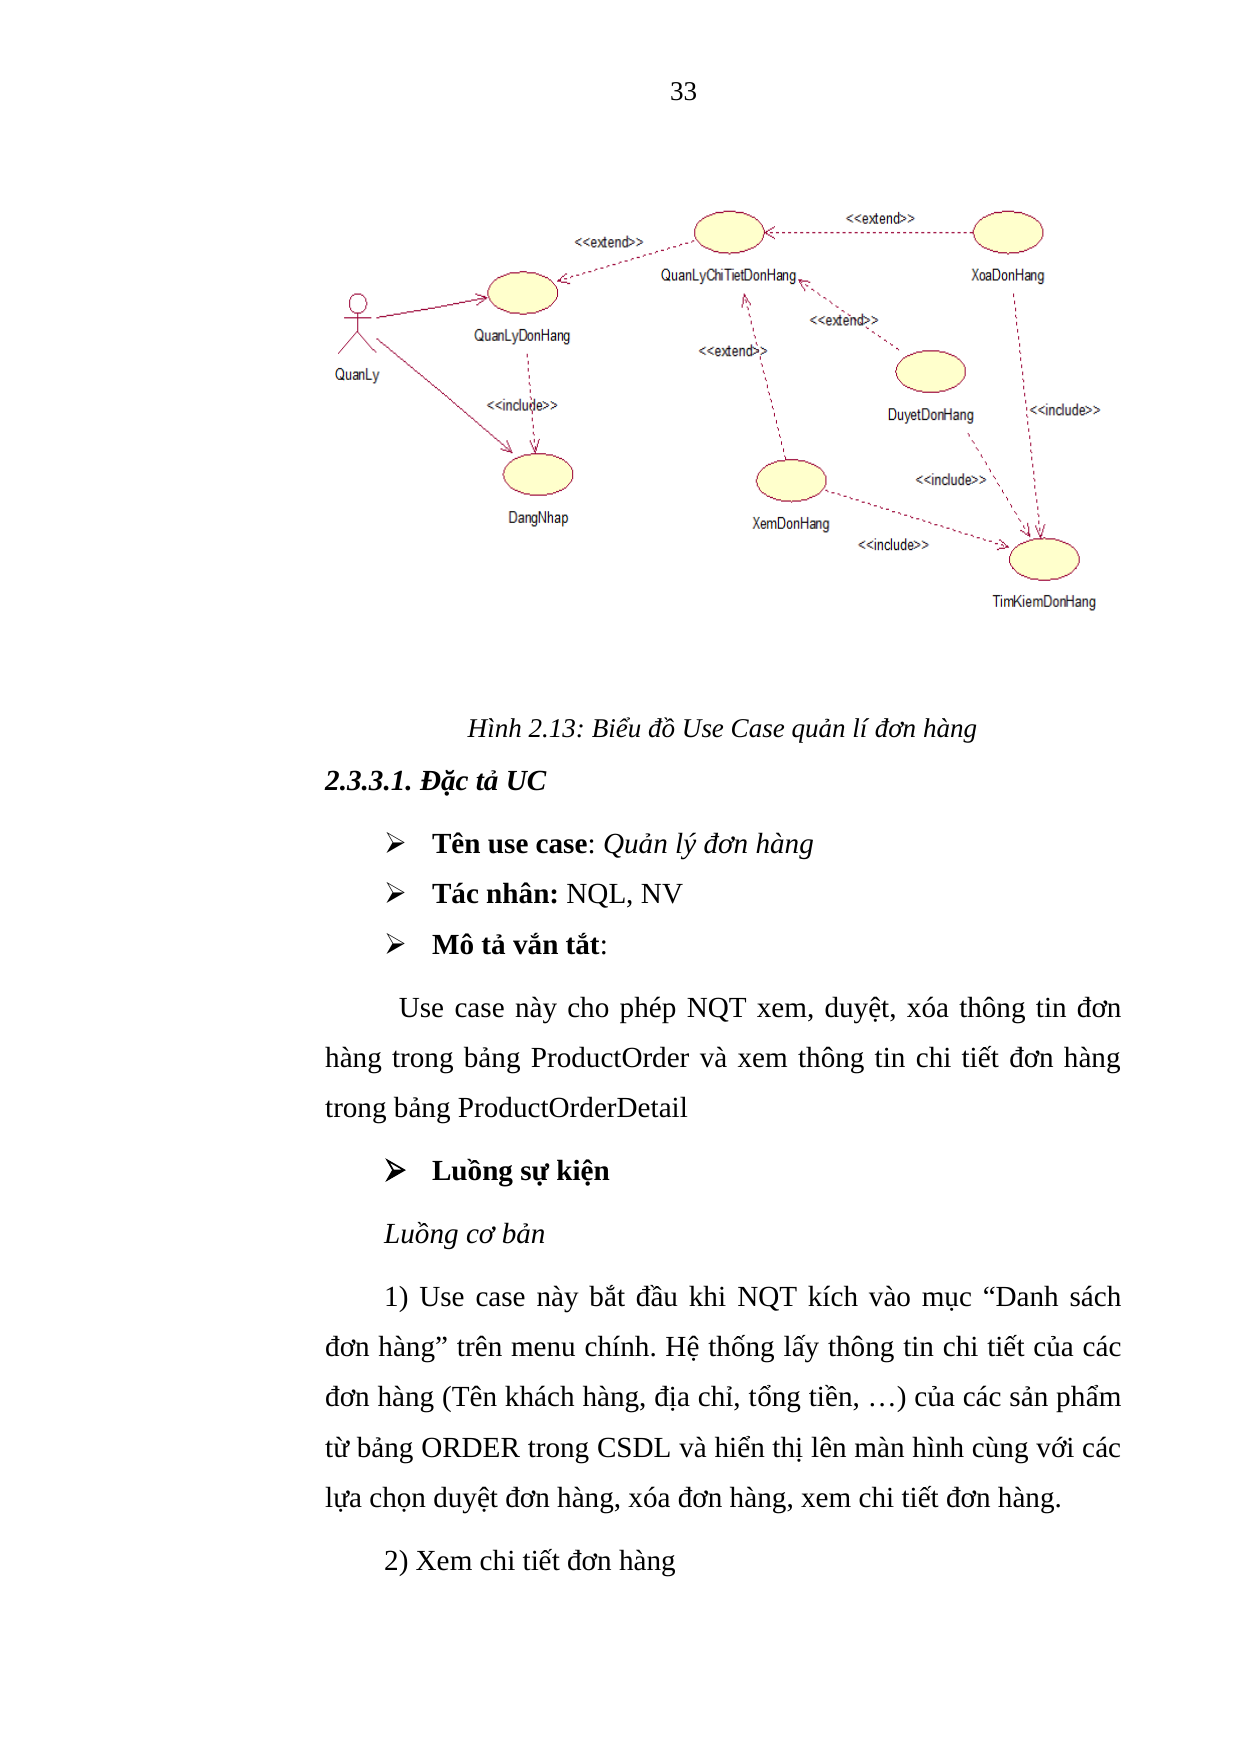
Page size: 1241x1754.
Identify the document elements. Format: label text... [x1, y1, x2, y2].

list Tác nhân: NQL, NV [384, 876, 1122, 910]
subtitle 2.3.3.1. Đặc tả UC [325, 763, 1122, 797]
subtitle Hình 2.13: Biểu đồ Use Case quản lí đơn hàng [282, 712, 1122, 743]
text 1) Use case này bắt đầu khi NQT kích vào mục “Danh sách đơn hàng” trên menu chính. Hệ thống lấy thông tin chi tiết của các đơn hàng (Tên khách hàng, địa chỉ, tổng tiền, …) của các sản phẩm từ bảng ORDER trong CSDL và hiển thị lên màn hình cùng với các lựa chọn duyệt đơn hàng, xóa đơn hàng, xem chi tiết đơn hàng. [325, 1279, 1122, 1514]
list Mô tả vắn tắt: [384, 927, 1122, 961]
text Use case này cho phép NQT xem, duyệt, xóa thông tin đơn hàng trong bảng ProductOrder và xem thông tin chi tiết đơn hàng trong bảng ProductOrderDetail [325, 990, 1122, 1124]
picture [332, 147, 1115, 685]
list Luồng sự kiện [384, 1153, 1122, 1187]
text Luồng cơ bản [325, 1216, 1122, 1250]
list Tên use case: Quản lý đơn hàng [384, 826, 1122, 860]
text 2) Xem chi tiết đơn hàng [384, 1543, 1122, 1577]
